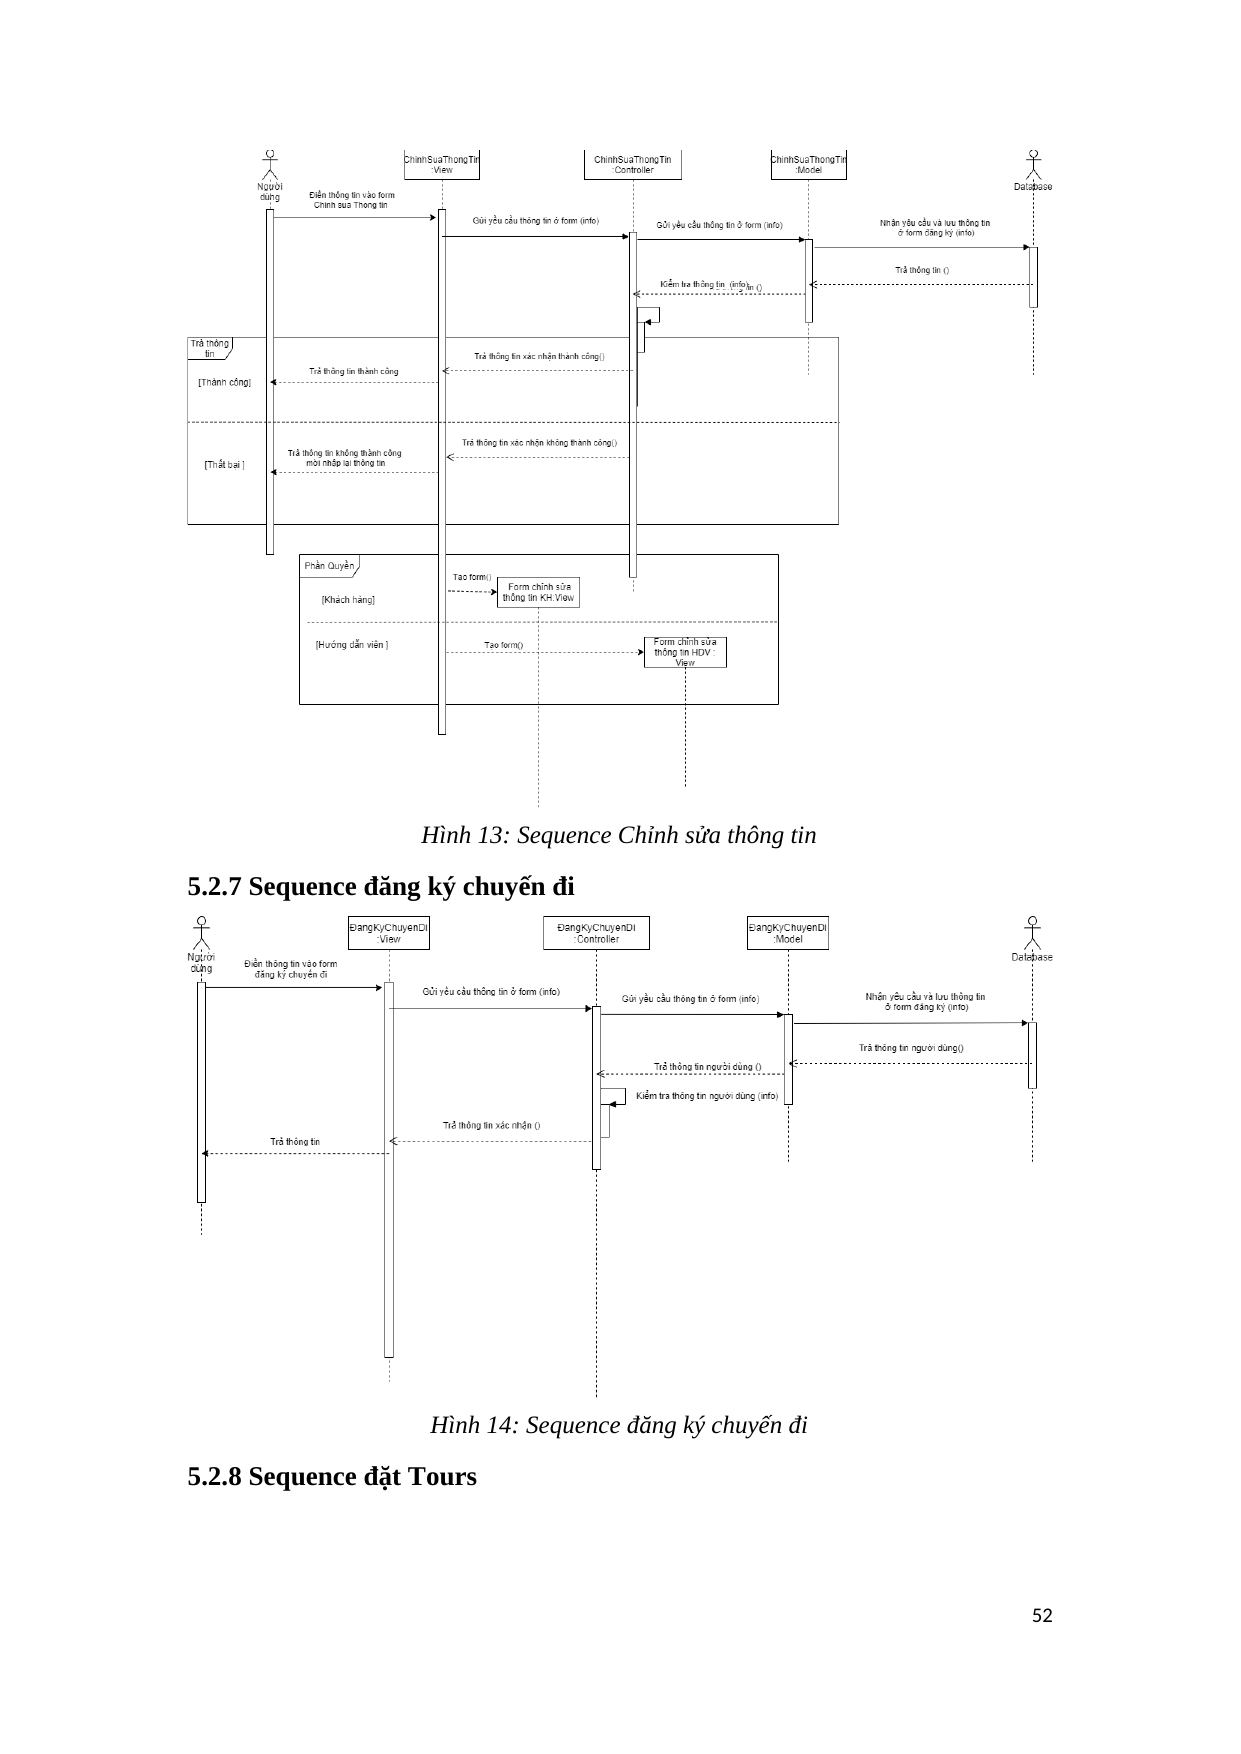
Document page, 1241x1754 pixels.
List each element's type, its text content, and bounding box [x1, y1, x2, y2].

text Hình 14: Sequence đăng ký chuyến đi [187, 1410, 1053, 1439]
text 5.2.8 Sequence đặt Tours [187, 1459, 1053, 1491]
picture [187, 916, 1053, 1398]
picture [187, 150, 1053, 808]
text 5.2.7 Sequence đăng ký chuyến đi [187, 869, 1053, 901]
text Hình 13: Sequence Chỉnh sửa thông tin [187, 820, 1053, 849]
